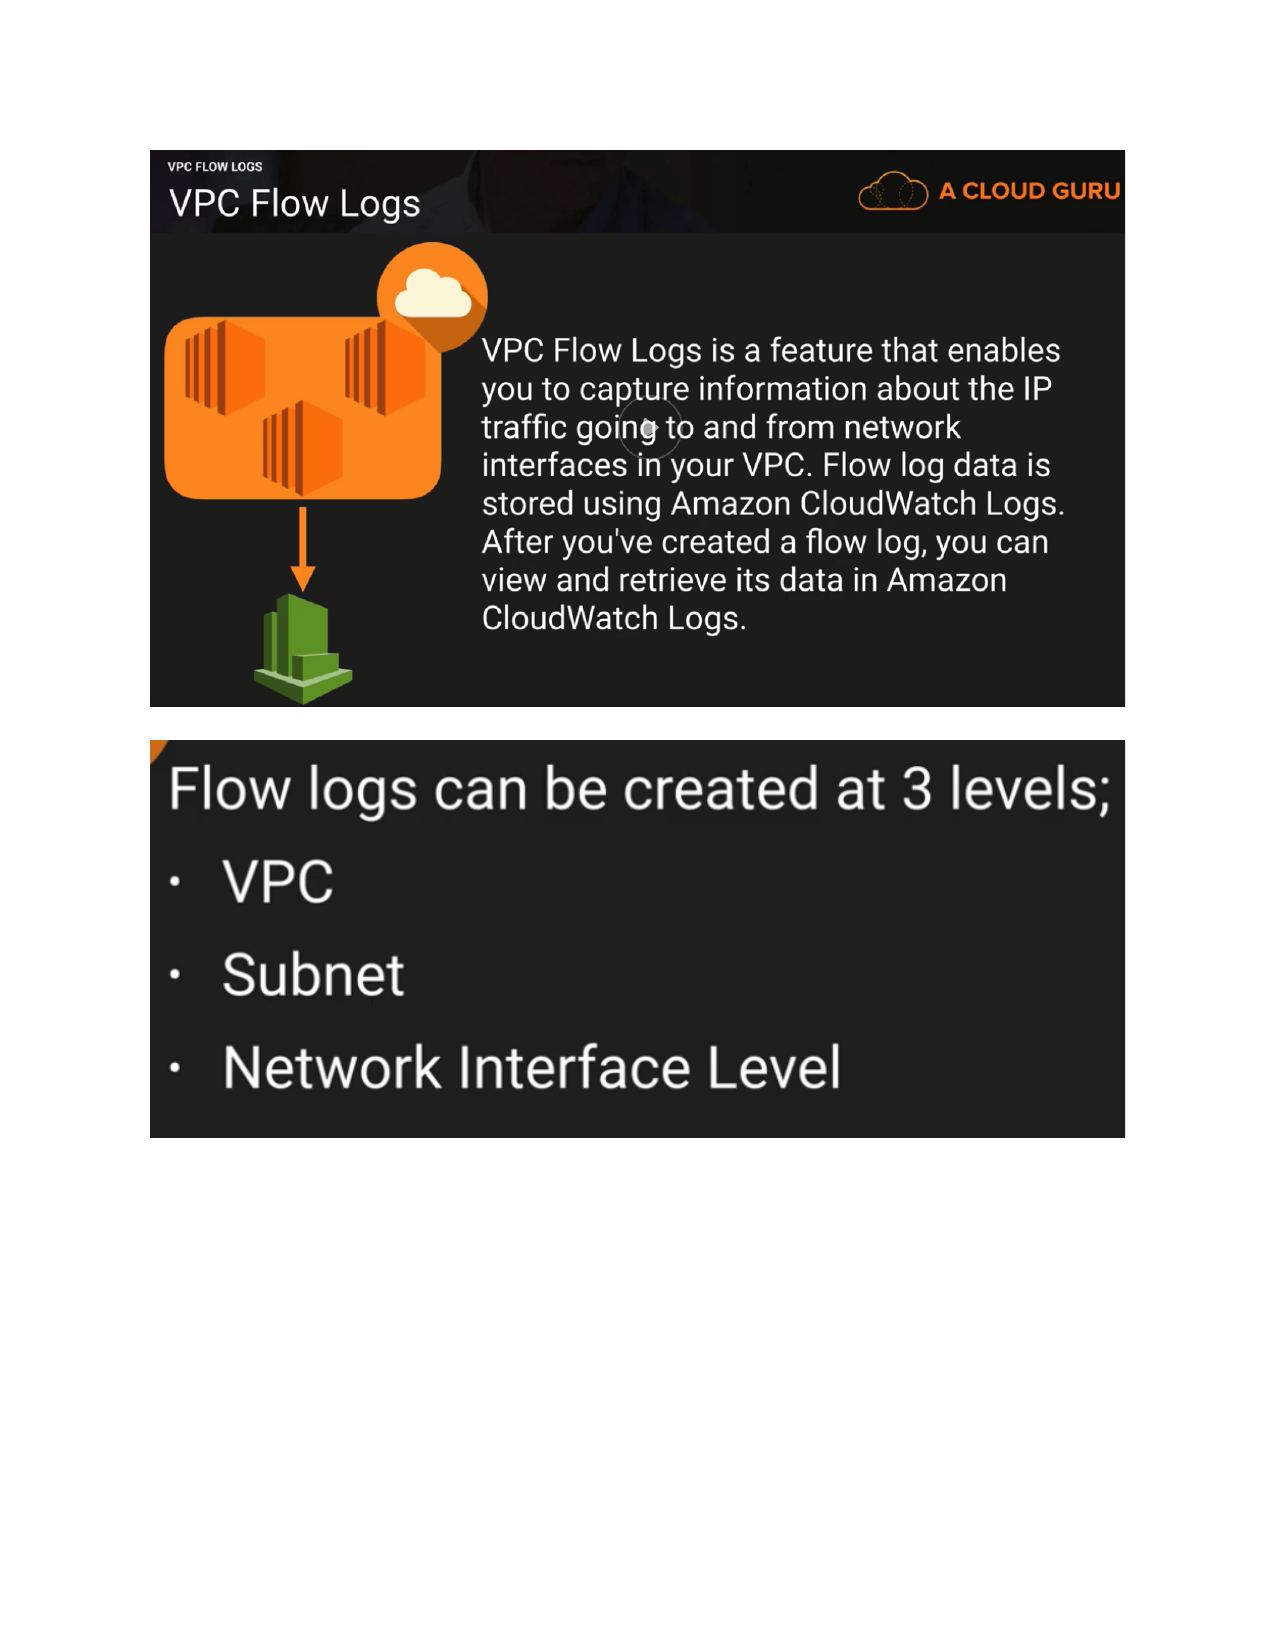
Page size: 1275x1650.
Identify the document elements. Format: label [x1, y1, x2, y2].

picture [150, 740, 1125, 1138]
picture [150, 150, 1125, 707]
